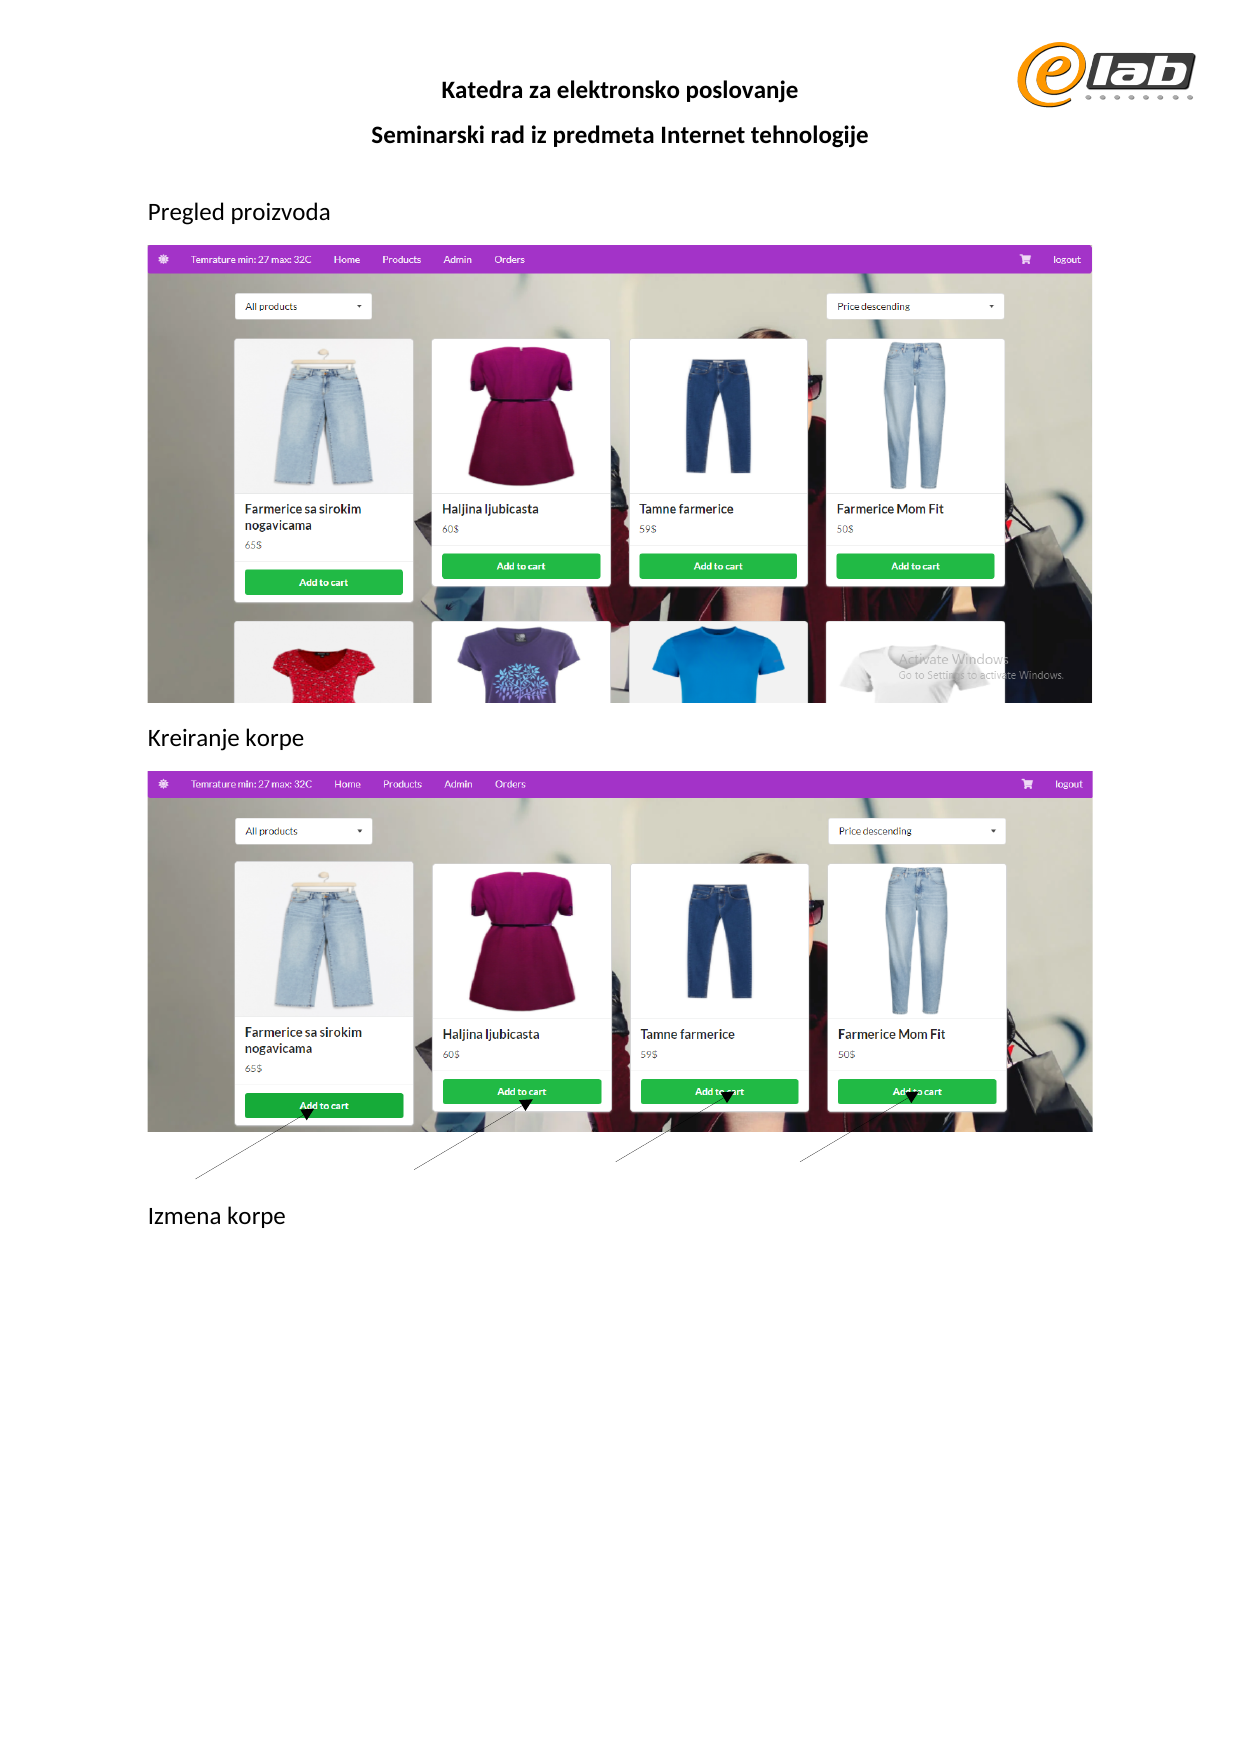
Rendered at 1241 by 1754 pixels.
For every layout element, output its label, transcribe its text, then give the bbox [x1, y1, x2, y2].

text Kreiranje korpe [148, 722, 1093, 752]
picture [147, 771, 1093, 1132]
picture [1017, 42, 1197, 108]
picture [147, 245, 1093, 703]
text Pregled proizvoda [148, 196, 1093, 226]
text Izmena korpe [148, 1200, 1093, 1231]
